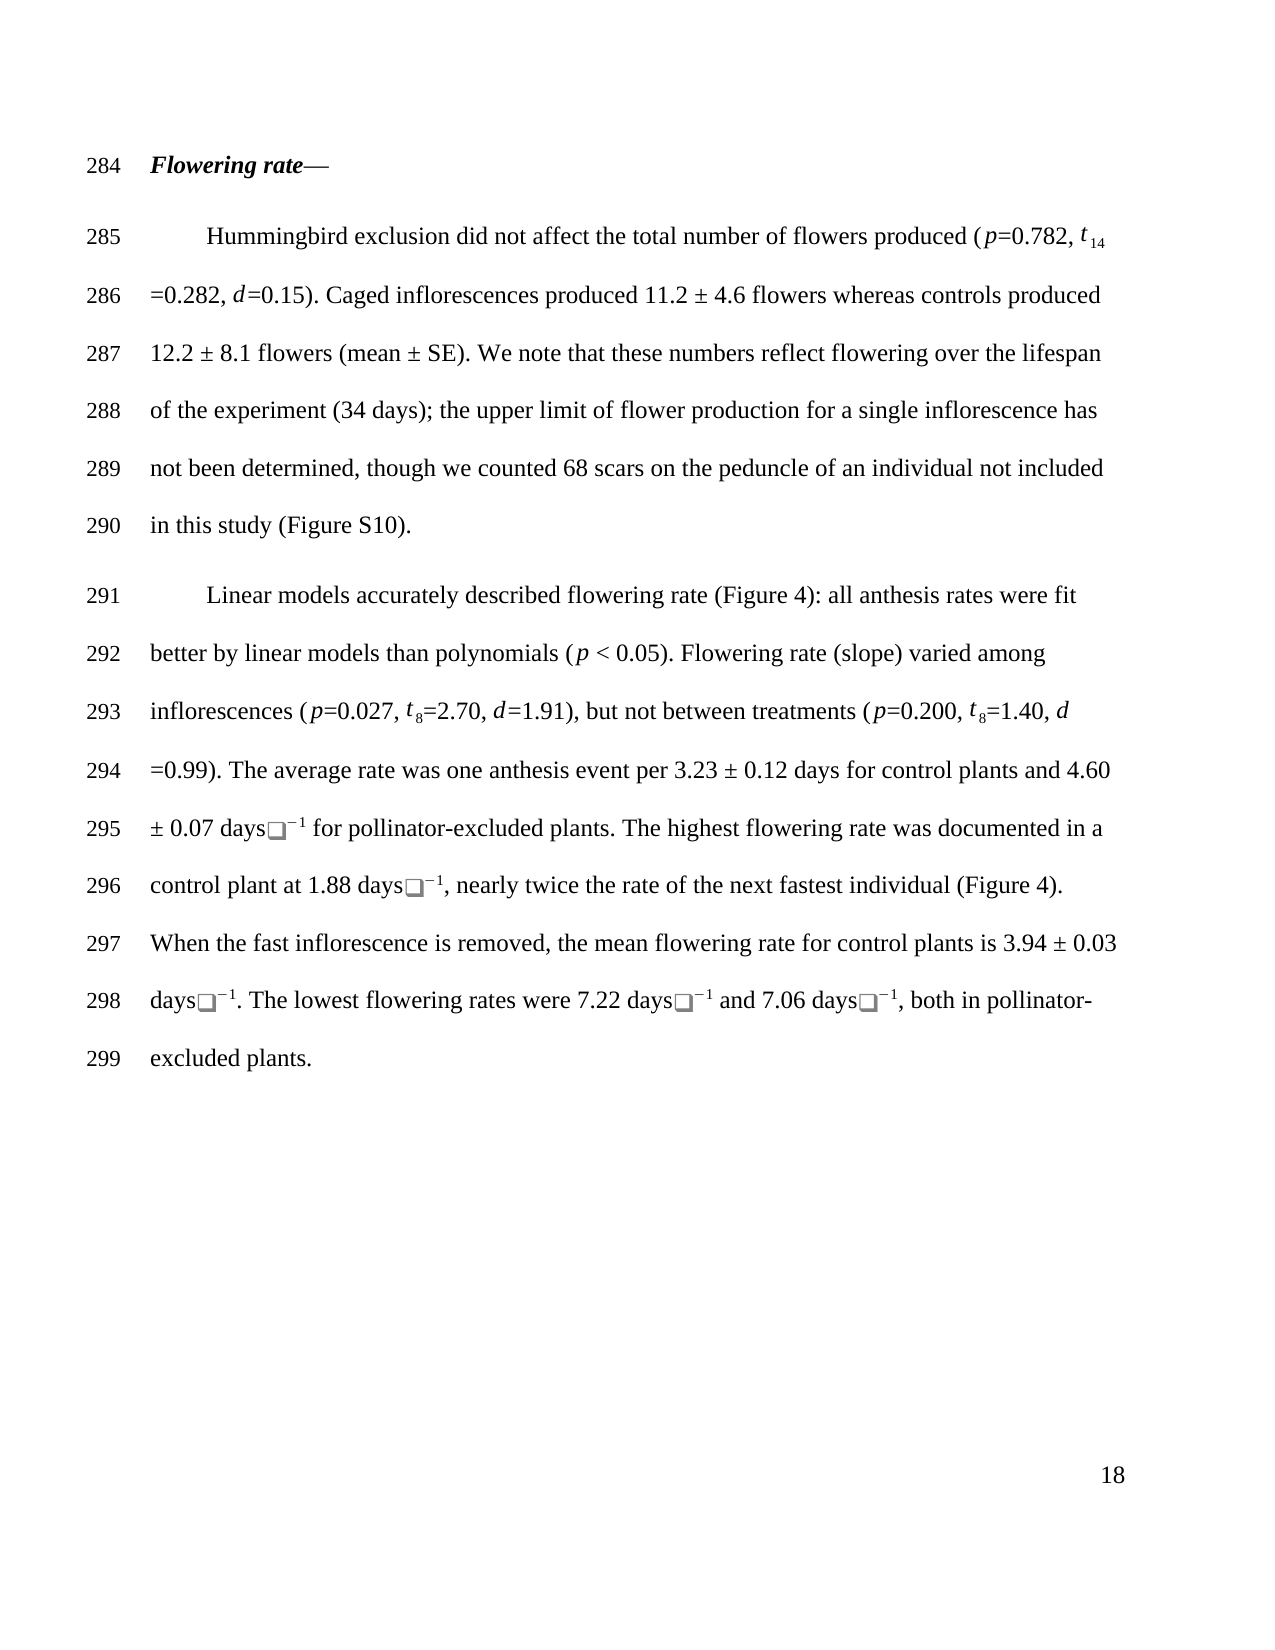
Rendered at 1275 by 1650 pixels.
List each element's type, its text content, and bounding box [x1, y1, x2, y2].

text Hummingbird exclusion did not affect the total number of flowers produced (=0.782, =0.282, =0.15). Caged inflorescences produced 11.2 ± 4.6 flowers whereas controls produced 12.2 ± 8.1 flowers (mean ± SE). We note that these numbers reflect flowering over the lifespan of the experiment (34 days); the upper limit of flower production for a single inflorescence has not been determined, though we counted 68 scars on the peduncle of an individual not included in this study (Figure S10). [150, 220, 1125, 539]
text Linear models accurately described flowering rate (Figure 4): all anthesis rates were fit better by linear models than polynomials ( < 0.05). Flowering rate (slope) varied among inflorescences (=0.027, =2.70, =1.91), but not between treatments (=0.200, =1.40, =0.99). The average rate was one anthesis event per 3.23 ± 0.12 days for control plants and 4.60 ± 0.07 days for pollinator-excluded plants. The highest flowering rate was documented in a control plant at 1.88 days, nearly twice the rate of the next fastest individual (Figure 4). When the fast inflorescence is removed, the mean flowering rate for control plants is 3.94 ± 0.03 days. The lowest flowering rates were 7.22 days and 7.06 days, both in pollinator-excluded plants. [150, 580, 1125, 1071]
text Flowering rate— [150, 150, 1125, 179]
